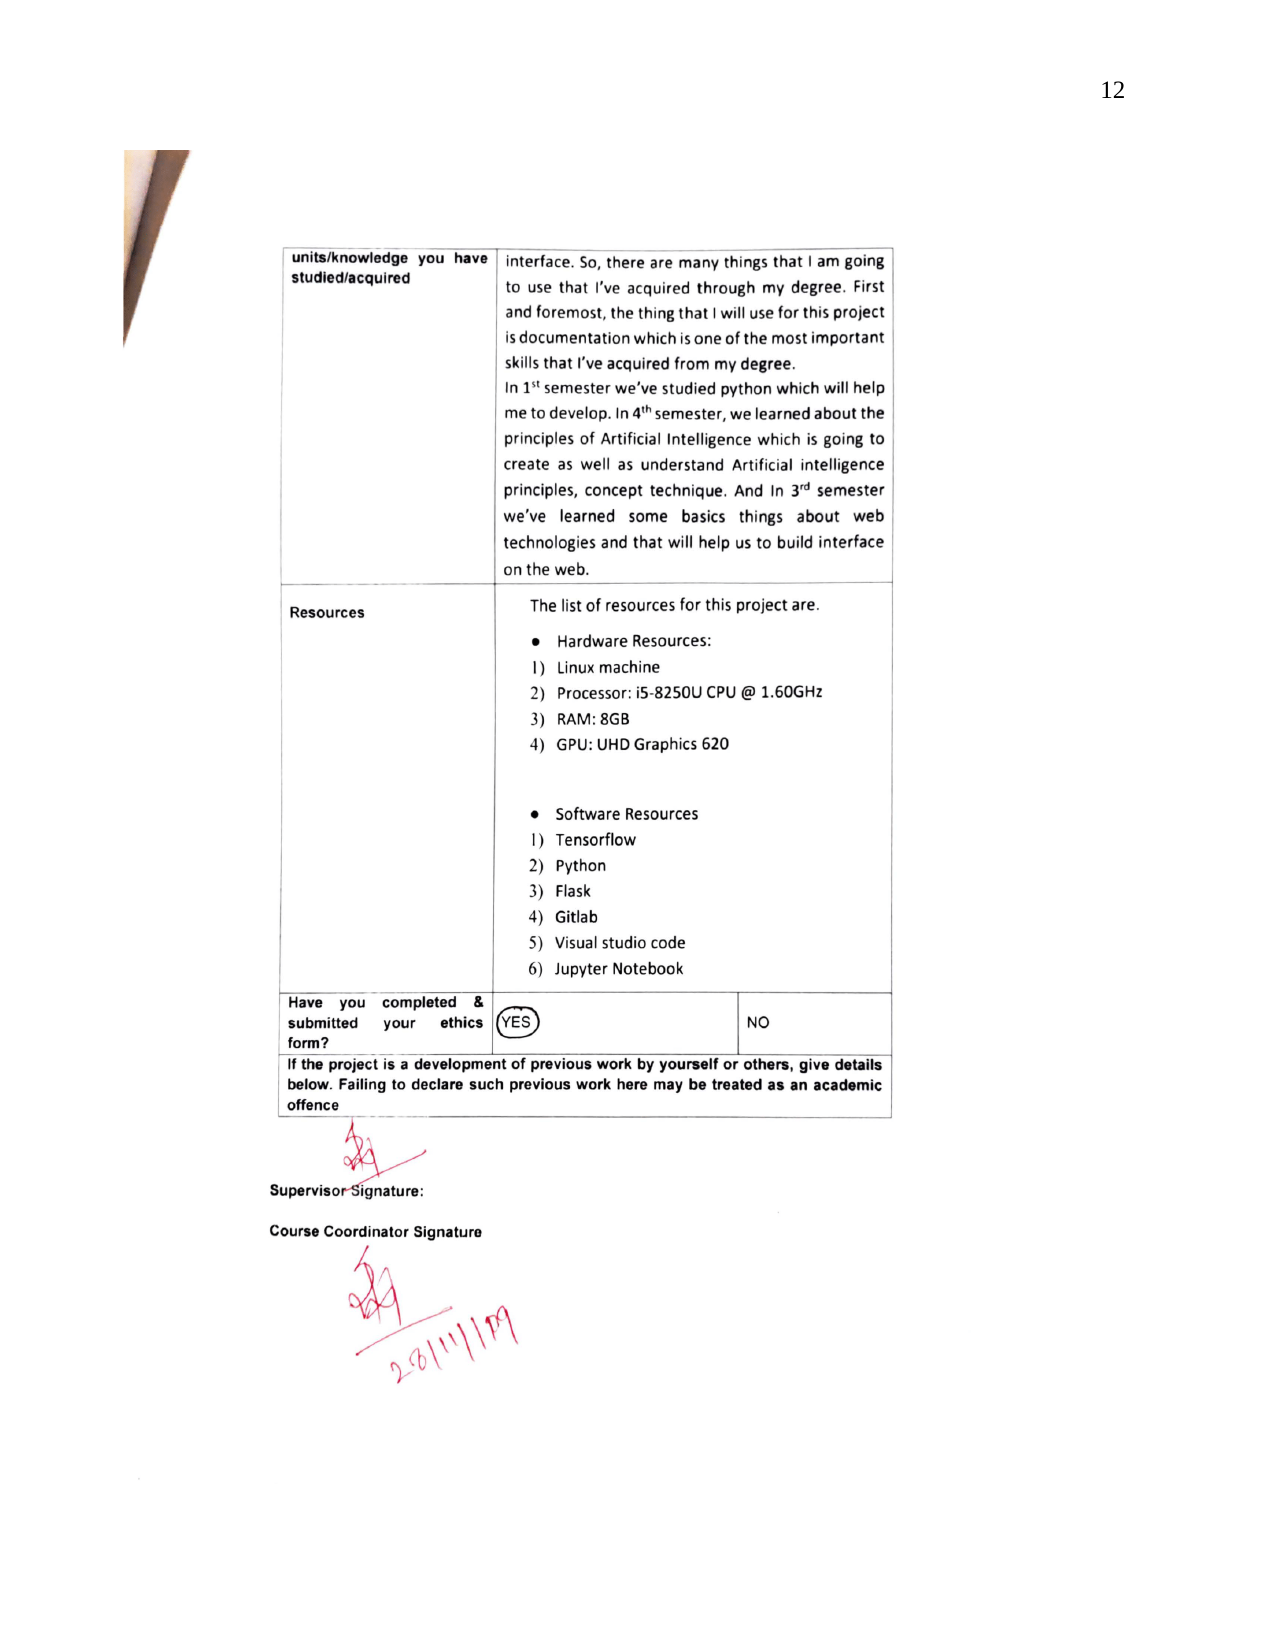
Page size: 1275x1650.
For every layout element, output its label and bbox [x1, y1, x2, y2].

picture [121, 150, 1042, 1500]
